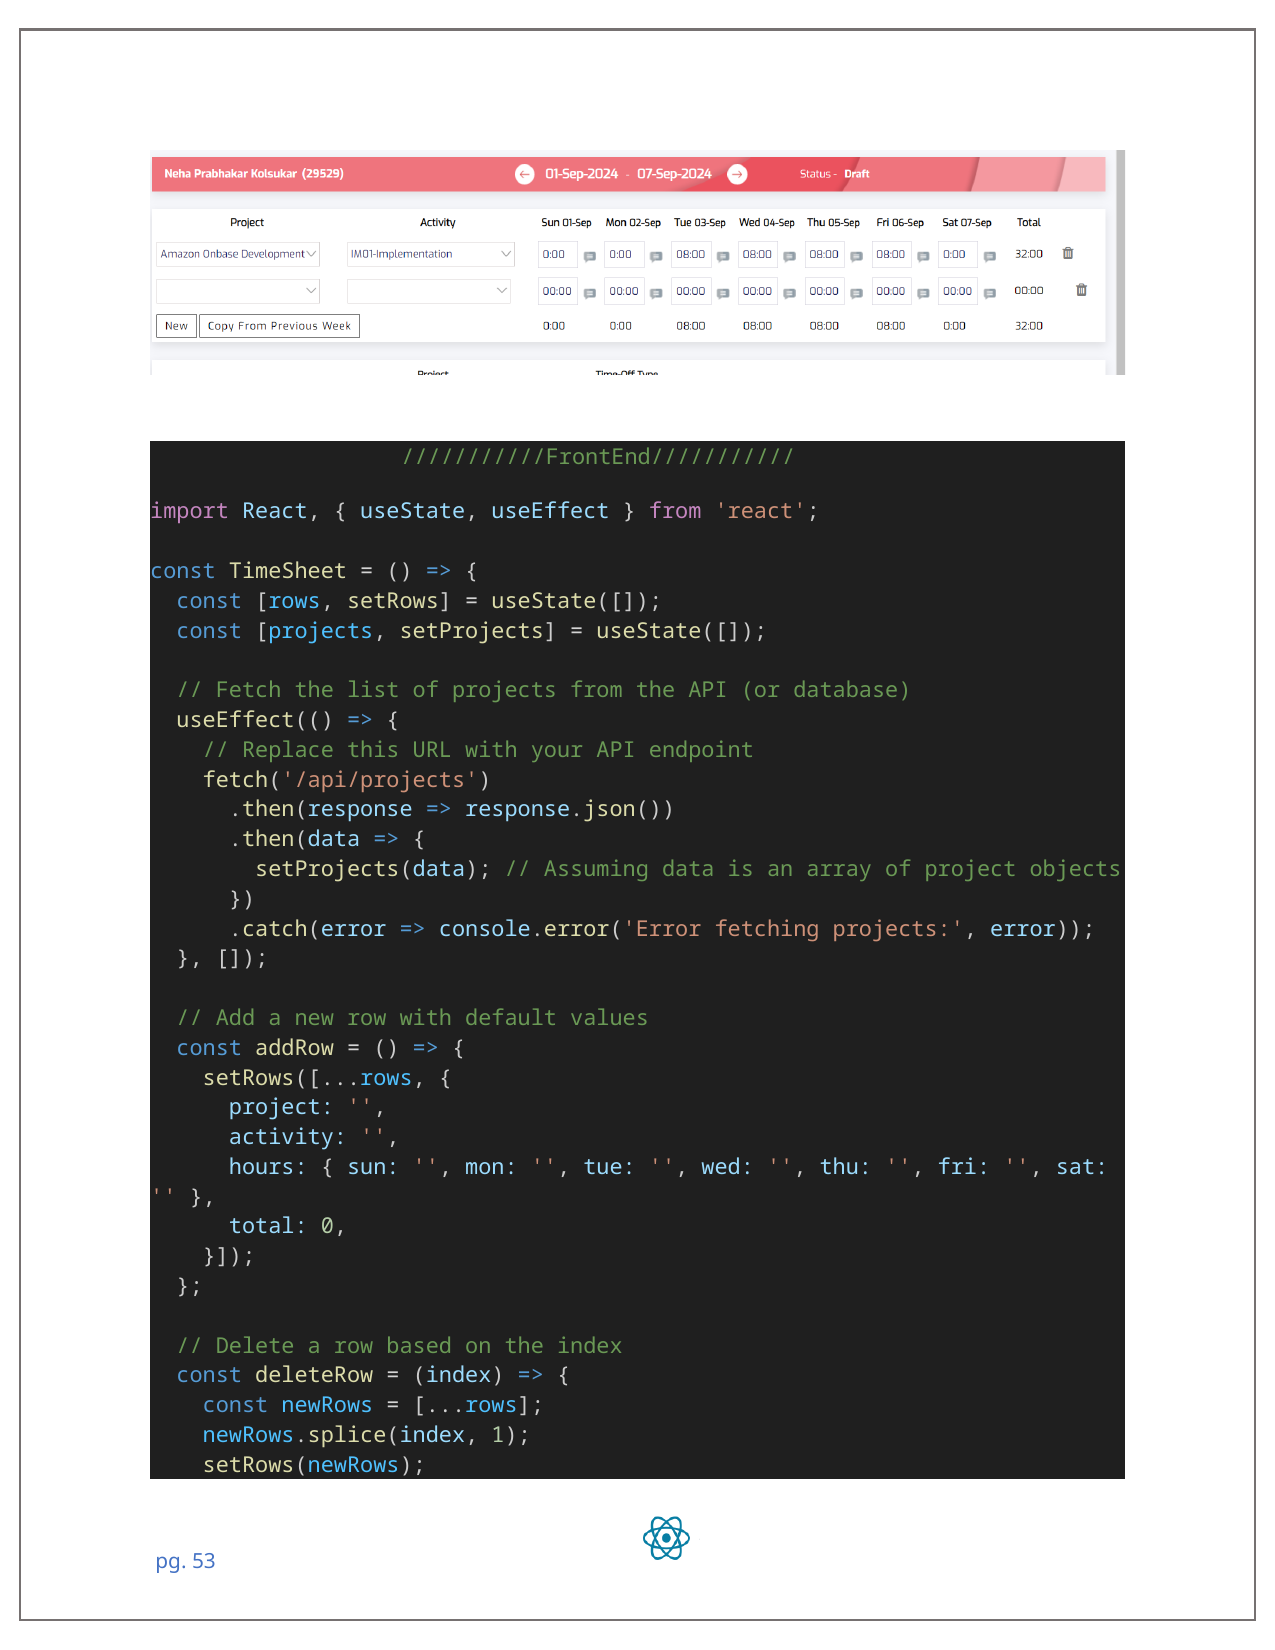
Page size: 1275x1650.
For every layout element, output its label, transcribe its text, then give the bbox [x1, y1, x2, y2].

picture [632, 1508, 700, 1569]
text }; [150, 1270, 1125, 1300]
text hours: { sun: '', mon: '', tue: '', wed: '', thu: '', fri: '', sat: '' }, [150, 1151, 1125, 1211]
text // Add a new row with default values [150, 1002, 1125, 1032]
text setRows(newRows); [150, 1449, 1125, 1479]
text useEffect(() => { [150, 704, 1125, 734]
text }, []); [150, 942, 1125, 972]
text // Fetch the list of projects from the API (or database) [150, 674, 1125, 704]
text }) [150, 883, 1125, 913]
text const newRows = [...rows]; [150, 1389, 1125, 1419]
text const [rows, setRows] = useState([]); [150, 585, 1125, 615]
text activity: '', [150, 1121, 1125, 1151]
text project: '', [150, 1091, 1125, 1121]
text // Delete a row based on the index [150, 1330, 1125, 1359]
text fetch('/api/projects') [150, 764, 1125, 793]
text import React, { useState, useEffect } from 'react'; [150, 496, 1125, 525]
text const [projects, setProjects] = useState([]); [150, 615, 1125, 644]
text ///////////FrontEnd/////////// [150, 441, 1125, 471]
text .catch(error => console.error('Error fetching projects:', error)); [150, 913, 1125, 942]
picture [150, 150, 1125, 375]
text .then(data => { [150, 823, 1125, 853]
text const addRow = () => { [150, 1032, 1125, 1062]
text }]); [150, 1240, 1125, 1270]
text total: 0, [150, 1211, 1125, 1240]
text // Replace this URL with your API endpoint [150, 734, 1125, 764]
text setRows([...rows, { [150, 1062, 1125, 1091]
text .then(response => response.json()) [150, 793, 1125, 823]
text const TimeSheet = () => { [150, 555, 1125, 585]
text setProjects(data); // Assuming data is an array of project objects [150, 853, 1125, 883]
text const deleteRow = (index) => { [150, 1359, 1125, 1389]
text newRows.splice(index, 1); [150, 1419, 1125, 1449]
